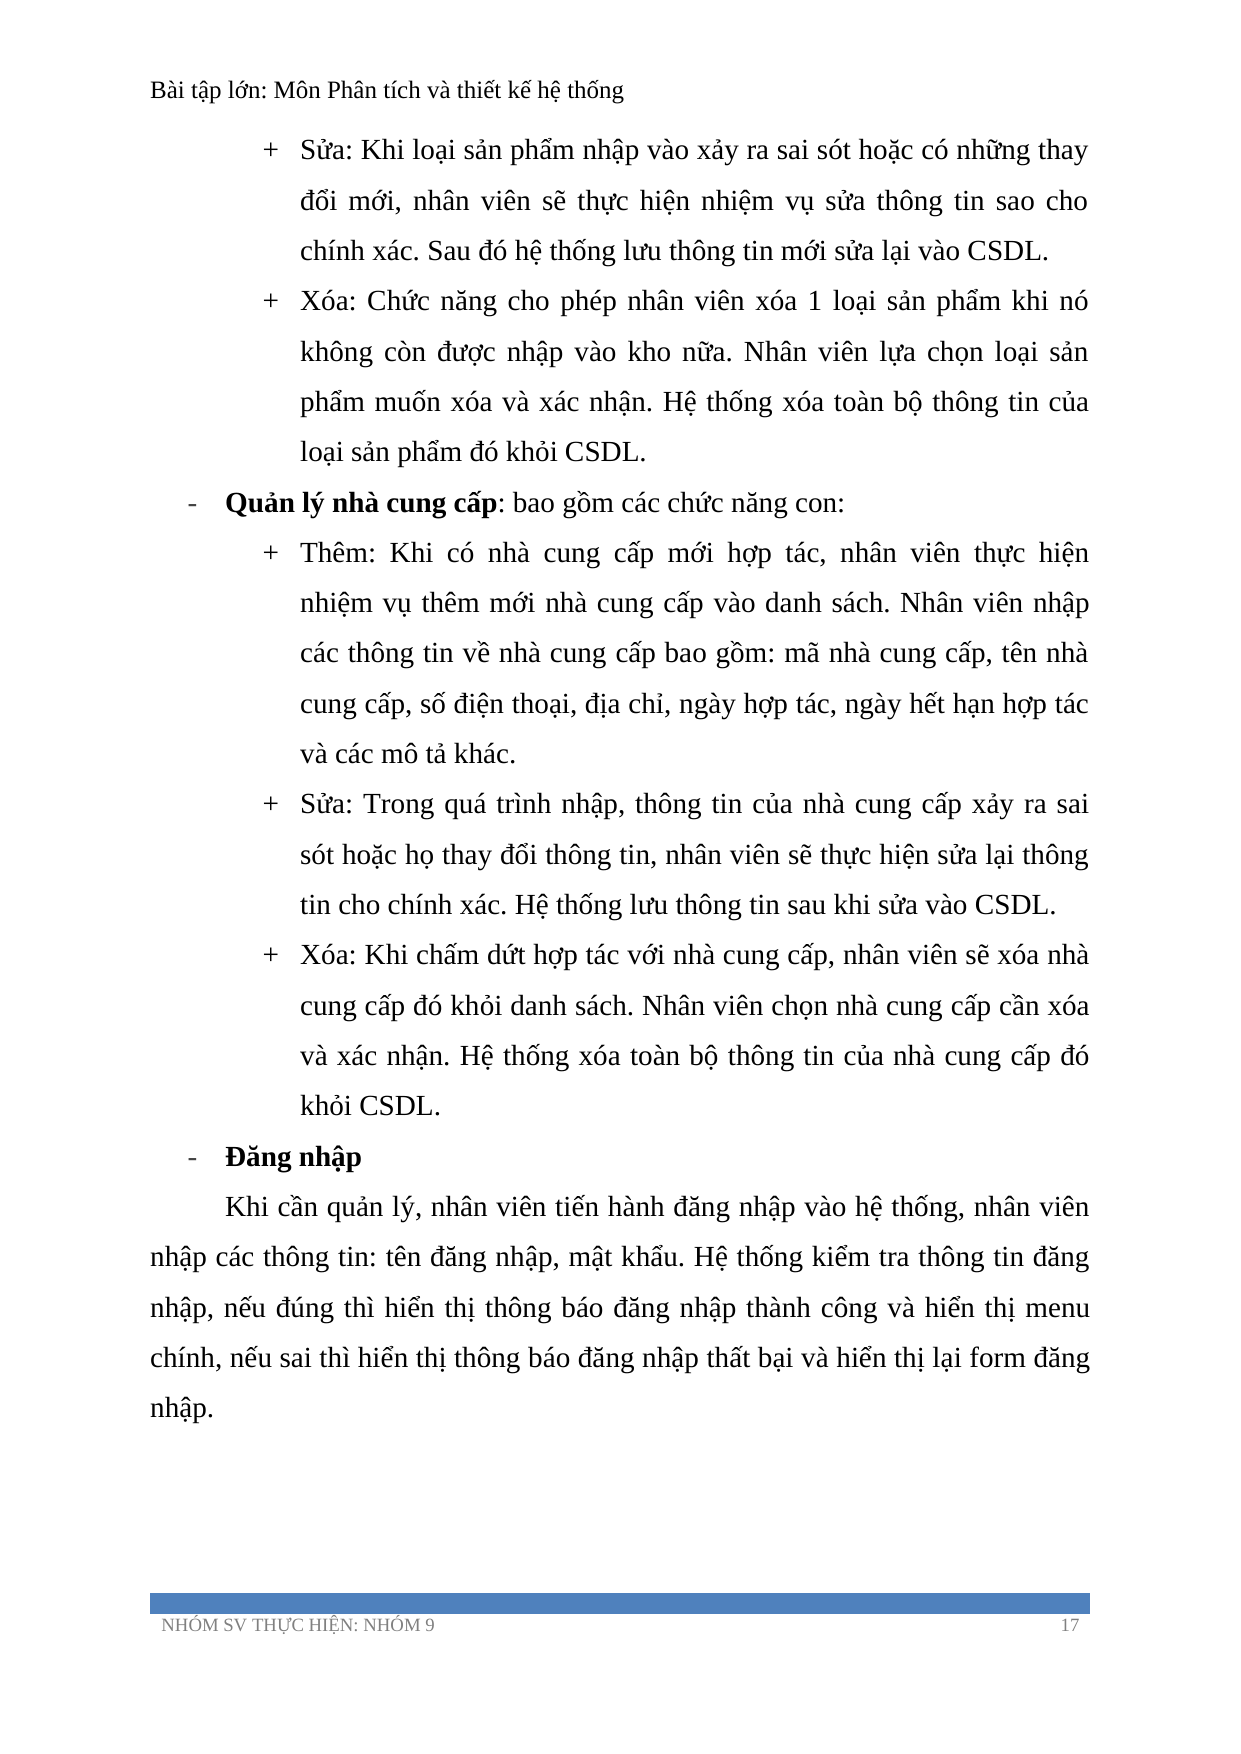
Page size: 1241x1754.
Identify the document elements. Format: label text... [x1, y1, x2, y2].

subtitle Quản lý nhà cung cấp: bao gồm các chức năng con: [187, 485, 1090, 518]
list Thêm: Khi có nhà cung cấp mới hợp tác, nhân viên thực hiện nhiệm vụ thêm mới nhà cung cấp vào danh sách. Nhân viên nhập các thông tin về nhà cung cấp bao gồm: mã nhà cung cấp, tên nhà cung cấp, số điện thoại, địa chỉ, ngày hợp tác, ngày hết hạn hợp tác và các mô tả khác. [262, 535, 1090, 770]
subtitle Đăng nhập [187, 1139, 1090, 1172]
list Sửa: Trong quá trình nhập, thông tin của nhà cung cấp xảy ra sai sót hoặc họ thay đổi thông tin, nhân viên sẽ thực hiện sửa lại thông tin cho chính xác. Hệ thống lưu thông tin sau khi sửa vào CSDL. [262, 787, 1090, 921]
text Khi cần quản lý, nhân viên tiến hành đăng nhập vào hệ thống, nhân viên nhập các thông tin: tên đăng nhập, mật khẩu. Hệ thống kiểm tra thông tin đăng nhập, nếu đúng thì hiển thị thông báo đăng nhập thành công và hiển thị menu chính, nếu sai thì hiển thị thông báo đăng nhập thất bại và hiển thị lại form đăng nhập. [150, 1189, 1090, 1424]
list Xóa: Chức năng cho phép nhân viên xóa 1 loại sản phẩm khi nó không còn được nhập vào kho nữa. Nhân viên lựa chọn loại sản phẩm muốn xóa và xác nhận. Hệ thống xóa toàn bộ thông tin của loại sản phẩm đó khỏi CSDL. [262, 283, 1090, 468]
list Xóa: Khi chấm dứt hợp tác với nhà cung cấp, nhân viên sẽ xóa nhà cung cấp đó khỏi danh sách. Nhân viên chọn nhà cung cấp cần xóa và xác nhận. Hệ thống xóa toàn bộ thông tin của nhà cung cấp đó khỏi CSDL. [262, 937, 1090, 1122]
list Sửa: Khi loại sản phẩm nhập vào xảy ra sai sót hoặc có những thay đổi mới, nhân viên sẽ thực hiện nhiệm vụ sửa thông tin sao cho chính xác. Sau đó hệ thống lưu thông tin mới sửa lại vào CSDL. [262, 132, 1090, 267]
